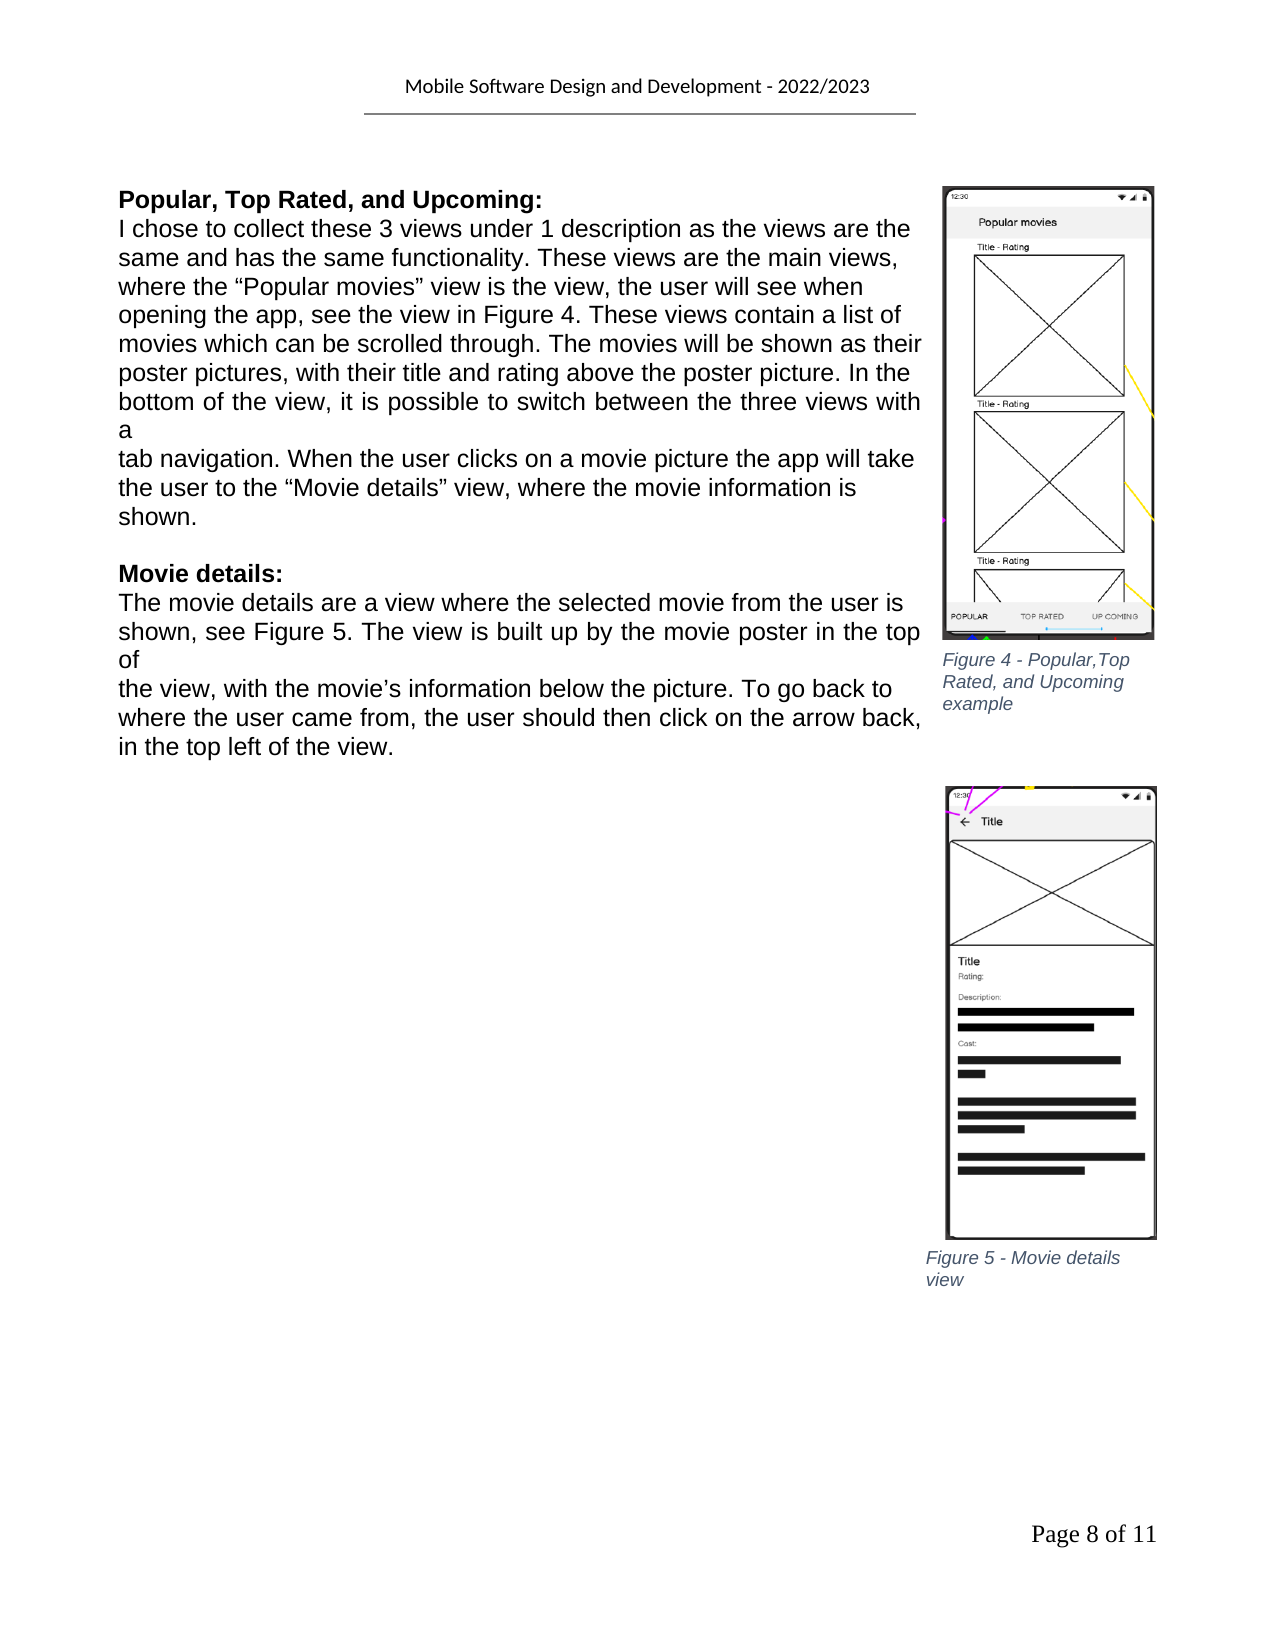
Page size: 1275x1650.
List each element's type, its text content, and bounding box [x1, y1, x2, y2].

text shown. [118, 502, 942, 530]
text Popular, Top Rated, and Upcoming: [118, 185, 1157, 214]
picture [945, 786, 1157, 1240]
text where the “Popular movies” view is the view, the user will see when [118, 272, 942, 300]
text The movie details are a view where the selected movie from the user is [118, 588, 942, 617]
text Movie details: [118, 559, 942, 588]
text tab navigation. When the user clicks on a movie picture the app will take [118, 444, 942, 473]
text opening the app, see the view in Figure 4. These views contain a list of [118, 300, 942, 329]
text where the user came from, the user should then click on the arrow back, in the top left of the view. [118, 703, 1157, 760]
text the view, with the movie’s information below the picture. To go back to [118, 674, 942, 703]
text same and has the same functionality. These views are the main views, [118, 243, 942, 272]
text shown, see Figure 5. The view is built up by the movie poster in the top of [118, 617, 1157, 674]
picture [942, 186, 1155, 640]
text the user to the “Movie details” view, where the movie information is [118, 473, 942, 502]
text I chose to collect these 3 views under 1 description as the views are the [118, 214, 942, 243]
text bottom of the view, it is possible to switch between the three views with a [118, 387, 942, 444]
text poster pictures, with their title and rating above the poster picture. In the [118, 358, 942, 387]
text movies which can be scrolled through. The movies will be shown as their [118, 329, 942, 358]
